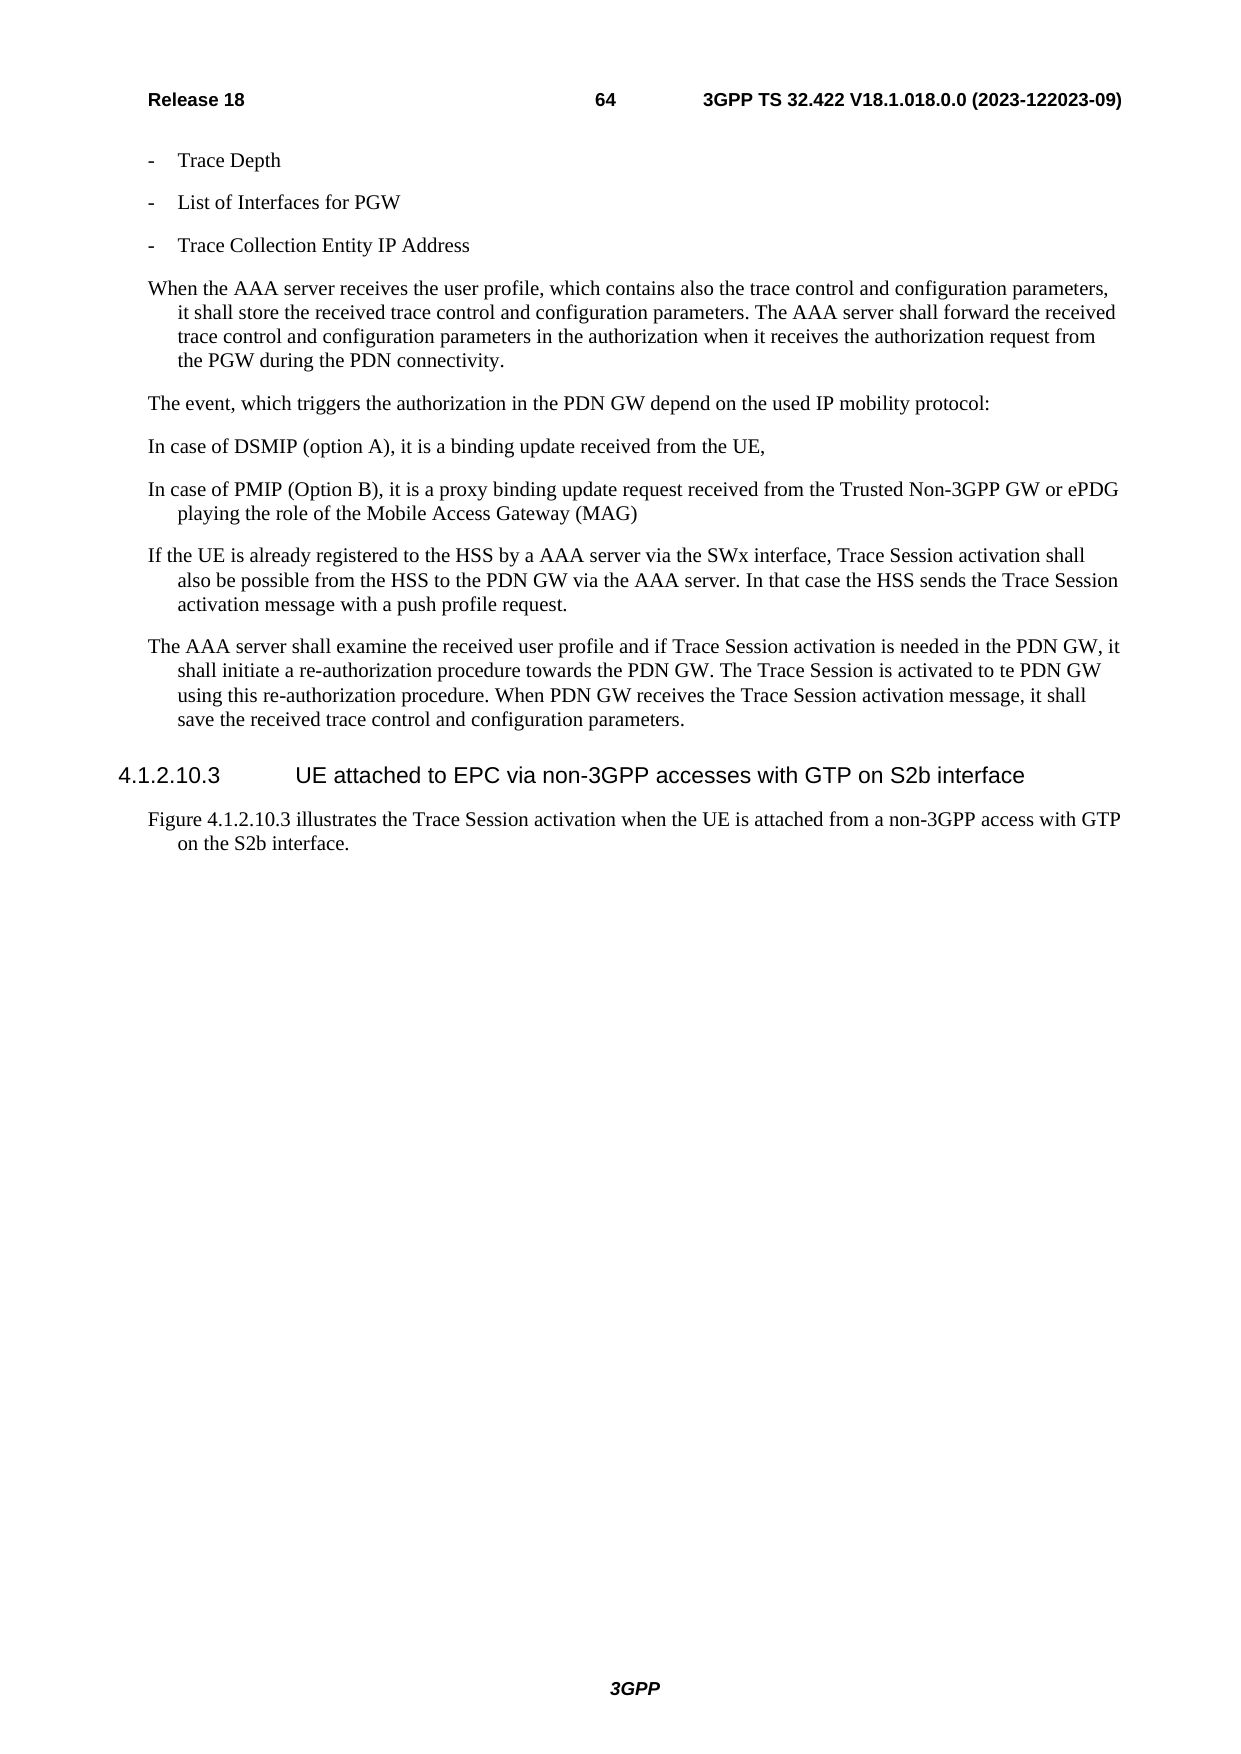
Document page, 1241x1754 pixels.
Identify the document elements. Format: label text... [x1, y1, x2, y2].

text When the AAA server receives the user profile, which contains also the trace control and configuration parameters, it shall store the received trace control and configuration parameters. The AAA server shall forward the received trace control and configuration parameters in the authorization when it receives the authorization request from the PGW during the PDN connectivity. [148, 276, 1122, 372]
text In case of DSMIP (option A), it is a binding update received from the UE, [148, 434, 1122, 458]
text Figure 4.1.2.10.3 illustrates the Trace Session activation when the UE is attached from a non-3GPP access with GTP on the S2b interface. [148, 807, 1122, 855]
text The AAA server shall examine the received user profile and if Trace Session activation is needed in the PDN GW, it shall initiate a re-authorization procedure towards the PDN GW. The Trace Session is activated to te PDN GW using this re-authorization procedure. When PDN GW receives the Trace Session activation message, it shall save the received trace control and configuration parameters. [148, 634, 1122, 731]
text If the UE is already registered to the HSS by a AAA server via the SWx interface, Trace Session activation shall also be possible from the HSS to the PDN GW via the AAA server. In that case the HSS sends the Trace Session activation message with a push profile request. [148, 543, 1122, 616]
text The event, which triggers the authorization in the PDN GW depend on the used IP mobility protocol: [148, 391, 1122, 415]
subtitle 4.1.2.10.3 UE attached to EPC via non-3GPP accesses with GTP on S2b interface [118, 762, 1122, 788]
text - List of Interfaces for PGW [148, 190, 1122, 214]
text In case of PMIP (Option B), it is a proxy binding update request received from the Trusted Non-3GPP GW or ePDG playing the role of the Mobile Access Gateway (MAG) [148, 477, 1122, 525]
text - Trace Depth [148, 147, 1122, 172]
text - Trace Collection Entity IP Address [148, 233, 1122, 257]
